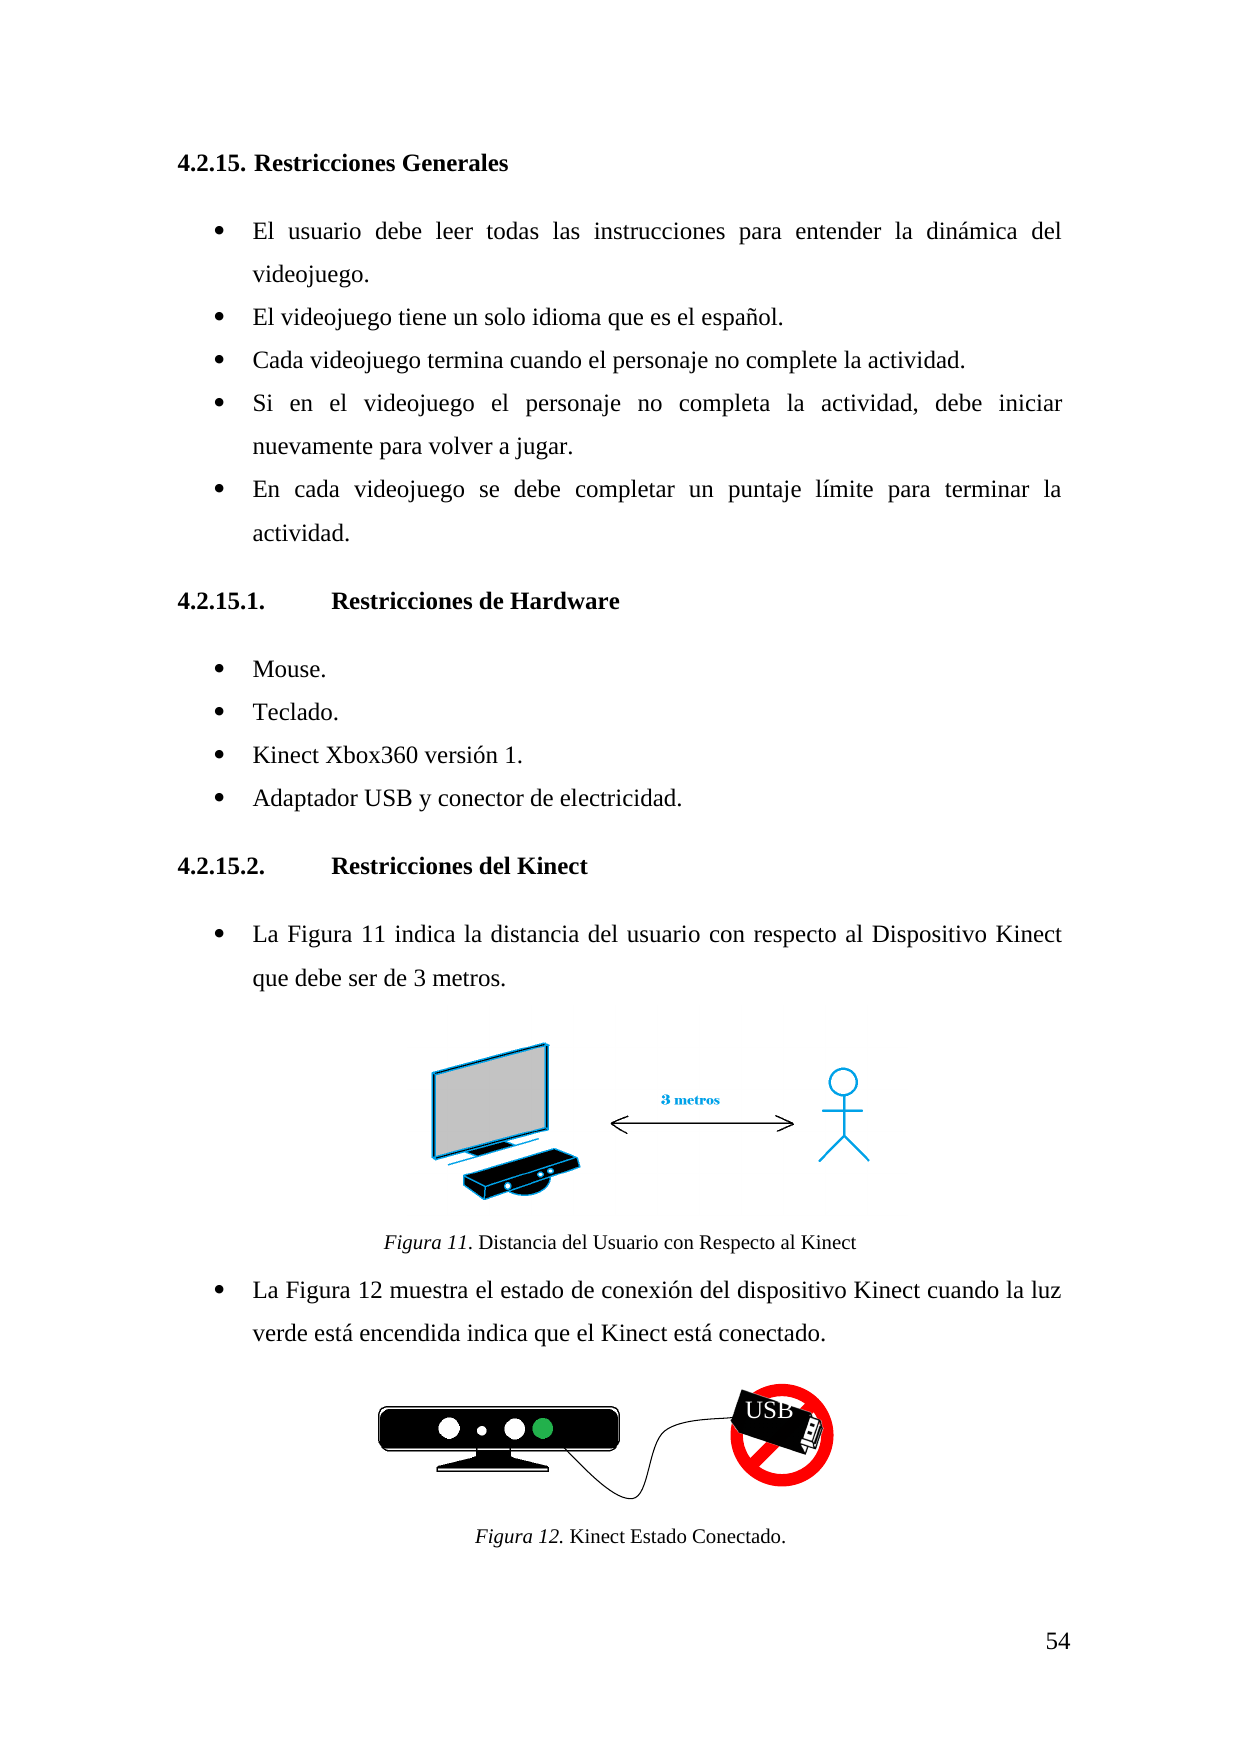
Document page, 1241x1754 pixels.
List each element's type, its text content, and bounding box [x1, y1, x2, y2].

list Cada videojuego termina cuando el personaje no complete la actividad. [215, 345, 1063, 374]
list El videojuego tiene un solo idioma que es el español. [215, 302, 1063, 331]
subtitle Restricciones Generales [177, 148, 1063, 176]
subtitle Restricciones del Kinect [177, 851, 1063, 880]
list La Figura 12 muestra el estado de conexión del dispositivo Kinect cuando la luz verde está encendida indica que el Kinect está conectado. [215, 1275, 1063, 1347]
subtitle Restricciones de Hardware [177, 586, 1063, 614]
picture [363, 1374, 643, 1494]
list Si en el videojuego el personaje no completa la actividad, debe iniciar nuevamente para volver a jugar. [215, 388, 1063, 460]
list Adaptador USB y conector de electricidad. [215, 783, 1063, 812]
picture [406, 1005, 909, 1216]
list En cada videojuego se debe completar un puntaje límite para terminar la actividad. [215, 474, 1063, 546]
text Figura 11. Distancia del Usuario con Respecto al Kinect [177, 1230, 1063, 1254]
list El usuario debe leer todas las instrucciones para entender la dinámica del videojuego. [215, 216, 1063, 288]
list Teclado. [215, 697, 1063, 726]
picture [699, 1360, 867, 1486]
list Mouse. [215, 654, 1063, 683]
list La Figura 11 indica la distancia del usuario con respecto al Dispositivo Kinect que debe ser de 3 metros. [215, 919, 1063, 991]
list Kinect Xbox360 versión 1. [215, 740, 1063, 769]
